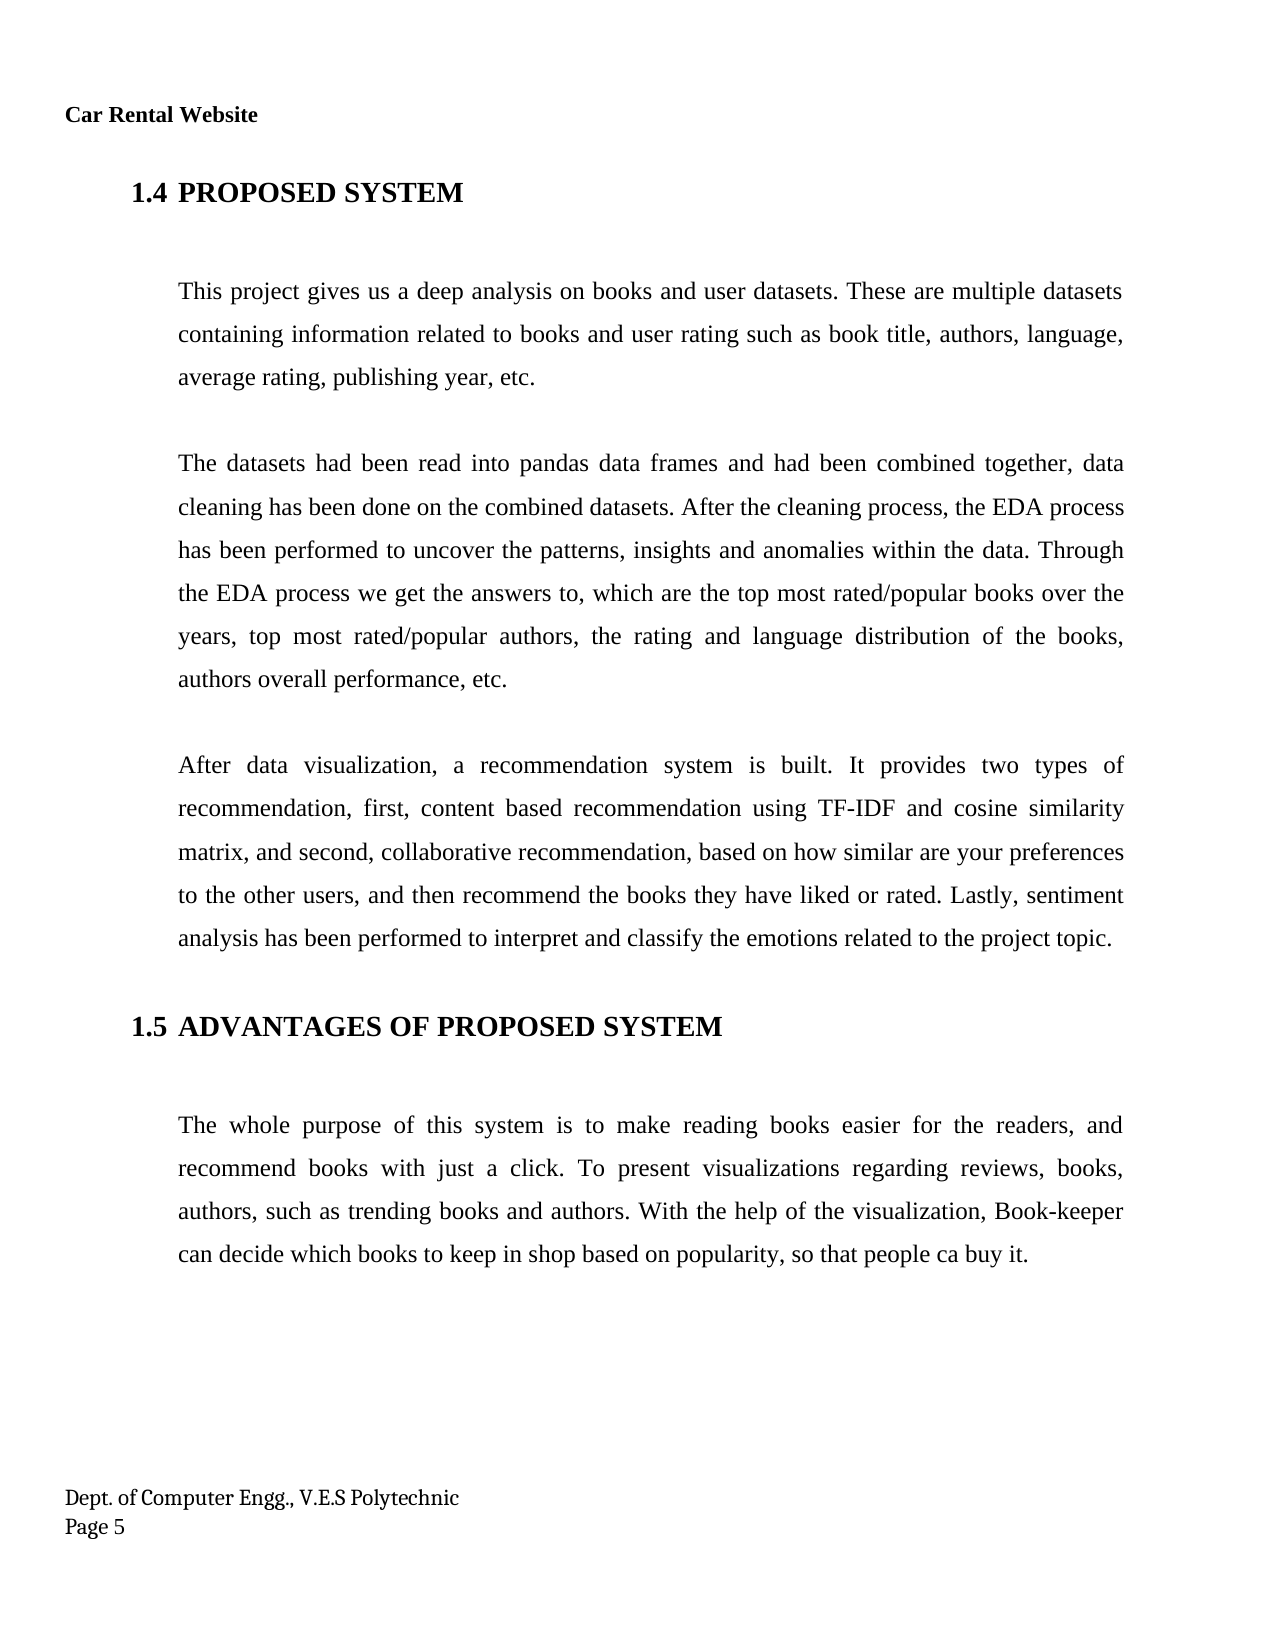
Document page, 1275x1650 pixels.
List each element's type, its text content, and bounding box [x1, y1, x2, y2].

subtitle ADVANTAGES OF PROPOSED SYSTEM [131, 1009, 1214, 1043]
text After data visualization, a recommendation system is built. It provides two types of recommendation, first, content based recommendation using TF-IDF and cosine similarity matrix, and second, collaborative recommendation, based on how similar are your preferences to the other users, and then recommend the books they have liked or rated. Lastly, sentiment analysis has been performed to interpret and classify the emotions related to the project topic. [178, 750, 1125, 952]
subtitle PROPOSED SYSTEM [131, 175, 1214, 209]
text This project gives us a deep analysis on books and user datasets. These are multiple datasets containing information related to books and user rating such as book title, authors, language, average rating, publishing year, etc. [178, 276, 1124, 391]
text The whole purpose of this system is to make reading books easier for the readers, and recommend books with just a click. To present visualizations regarding reviews, books, authors, such as trending books and authors. With the help of the visualization, Book-keeper can decide which books to keep in shop based on popularity, so that people ca buy it. [178, 1110, 1125, 1268]
text The datasets had been read into pandas data frames and had been combined together, data cleaning has been done on the combined datasets. After the cleaning process, the EDA process has been performed to uncover the patterns, insights and anomalies within the data. Through the EDA process we get the answers to, which are the top most rated/popular books over the years, top most rated/popular authors, the rating and language distribution of the books, authors overall performance, etc. [178, 448, 1125, 693]
